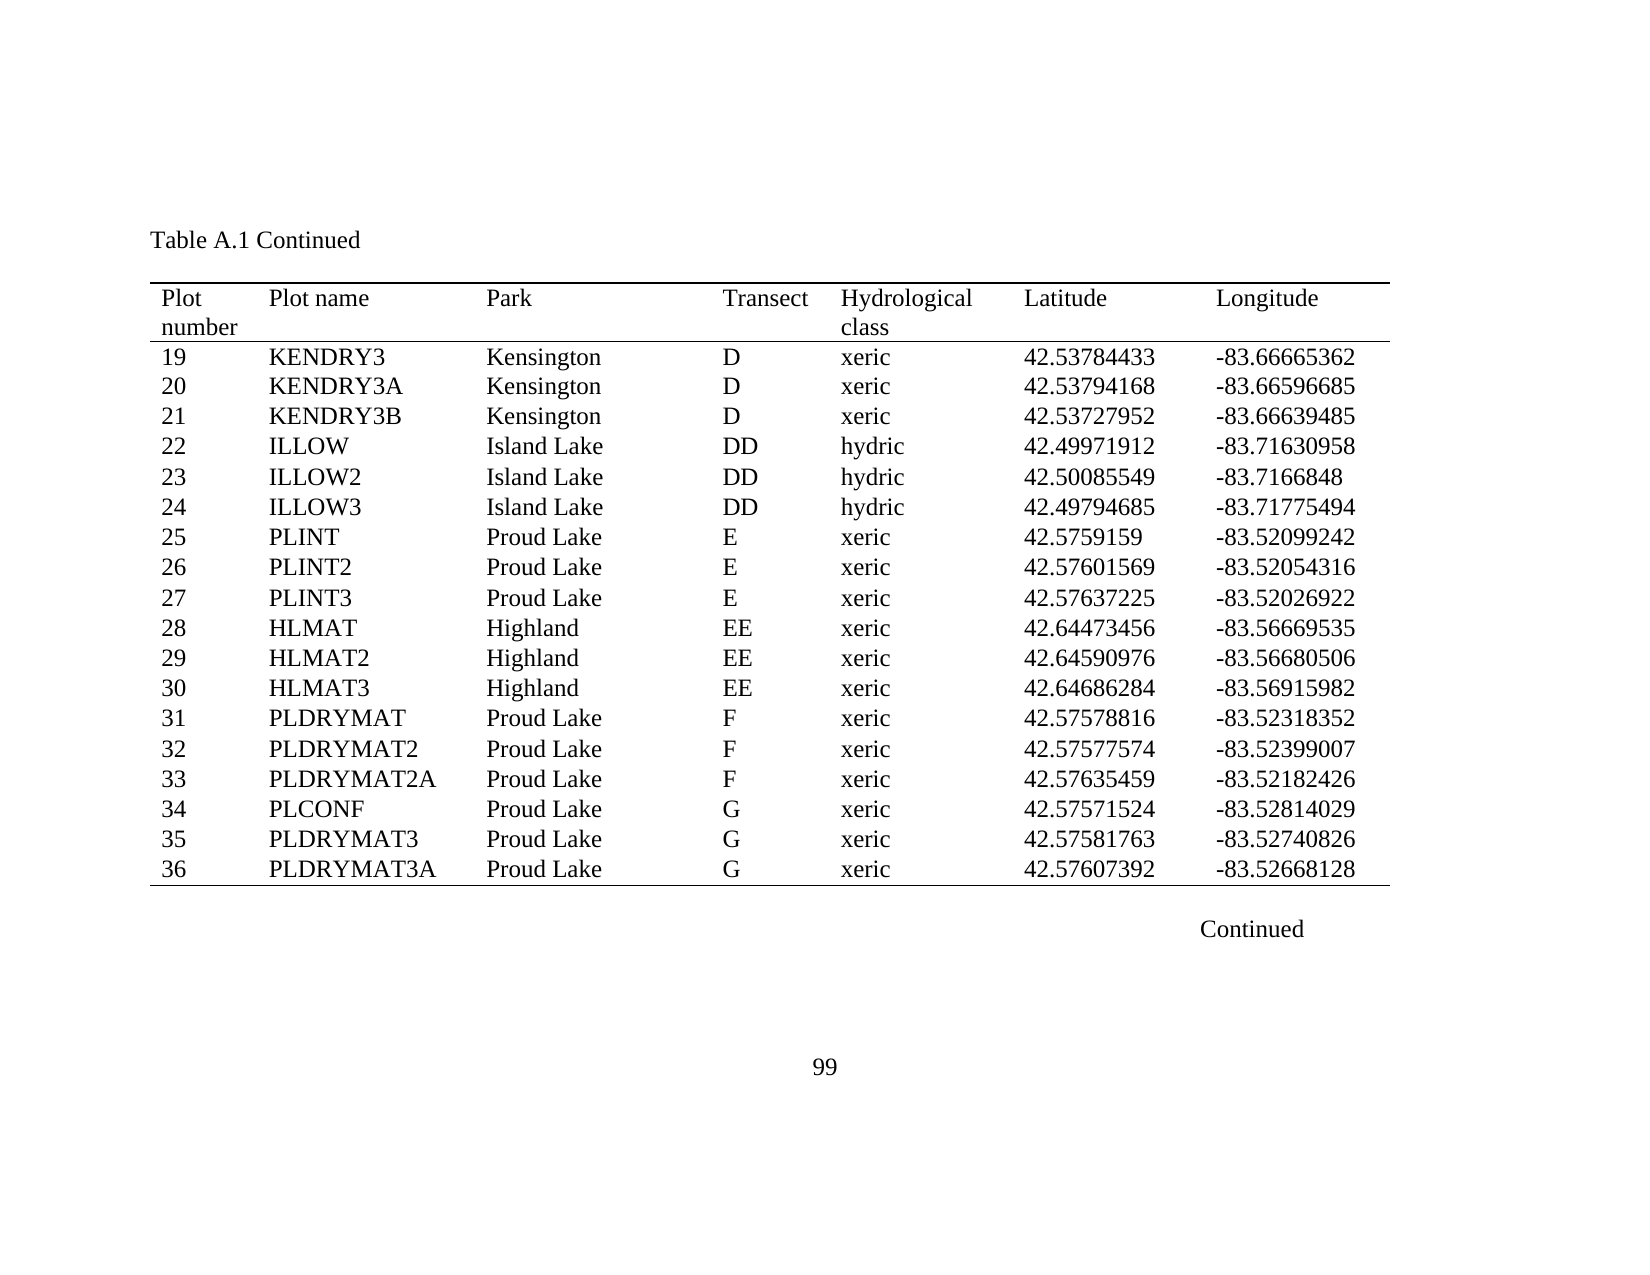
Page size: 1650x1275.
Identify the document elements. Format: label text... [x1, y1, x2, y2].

table_cell xeric [829, 371, 1013, 401]
table_cell PLDRYMAT3A [257, 855, 475, 885]
table_cell 42.64473456 [1013, 613, 1204, 643]
table_cell PLINT3 [257, 583, 475, 613]
table_cell 20 [150, 371, 257, 401]
table_cell hydric [829, 432, 1013, 462]
table_cell -83.71775494 [1205, 492, 1390, 522]
table_cell -83.52099242 [1205, 522, 1390, 552]
table_cell xeric [829, 342, 1013, 371]
table_cell Proud Lake [475, 764, 711, 794]
table_cell xeric [829, 613, 1013, 643]
table_cell 42.57578816 [1013, 704, 1204, 734]
table_cell xeric [829, 401, 1013, 432]
table_cell 42.53727952 [1013, 401, 1204, 432]
table_header Plot number [150, 284, 257, 341]
table_cell DD [711, 492, 829, 522]
table_cell Highland [475, 643, 711, 673]
table_header Latitude [1013, 284, 1204, 341]
table_cell 42.57607392 [1013, 855, 1204, 885]
table_cell 42.53784433 [1013, 342, 1204, 371]
table_cell PLDRYMAT2 [257, 734, 475, 764]
table_cell KENDRY3A [257, 371, 475, 401]
table_cell Highland [475, 613, 711, 643]
text Continued [150, 914, 1500, 943]
table_cell D [711, 371, 829, 401]
table_cell 28 [150, 613, 257, 643]
table_cell 25 [150, 522, 257, 552]
table_header Hydrological class [829, 284, 1013, 341]
table_cell DD [711, 432, 829, 462]
table_cell xeric [829, 552, 1013, 583]
table_cell 30 [150, 673, 257, 703]
table_cell Proud Lake [475, 552, 711, 583]
table_cell 42.53794168 [1013, 371, 1204, 401]
table_cell 42.57581763 [1013, 824, 1204, 854]
table_cell KENDRY3 [257, 342, 475, 371]
table_cell 31 [150, 704, 257, 734]
table_cell xeric [829, 643, 1013, 673]
table_cell ILLOW2 [257, 462, 475, 492]
table_cell 36 [150, 855, 257, 885]
table_cell -83.56915982 [1205, 673, 1390, 703]
table_cell hydric [829, 492, 1013, 522]
table_cell Proud Lake [475, 855, 711, 885]
table_cell 42.64590976 [1013, 643, 1204, 673]
table_cell 22 [150, 432, 257, 462]
text Table A.1 Continued [150, 225, 1500, 254]
table_cell -83.66665362 [1205, 342, 1390, 371]
table_cell G [711, 855, 829, 885]
table_cell PLINT [257, 522, 475, 552]
table_cell Proud Lake [475, 734, 711, 764]
table_cell 23 [150, 462, 257, 492]
table_cell -83.52740826 [1205, 824, 1390, 854]
table_cell EE [711, 673, 829, 703]
table_cell ILLOW [257, 432, 475, 462]
table_cell 21 [150, 401, 257, 432]
table_cell PLDRYMAT2A [257, 764, 475, 794]
table_cell EE [711, 613, 829, 643]
table_cell Island Lake [475, 432, 711, 462]
table_cell ILLOW3 [257, 492, 475, 522]
table_cell E [711, 552, 829, 583]
table_cell DD [711, 462, 829, 492]
table_cell xeric [829, 583, 1013, 613]
table_cell HLMAT [257, 613, 475, 643]
table_cell 26 [150, 552, 257, 583]
table_cell -83.52668128 [1205, 855, 1390, 885]
table_cell D [711, 401, 829, 432]
table_cell Kensington [475, 371, 711, 401]
table_cell Proud Lake [475, 704, 711, 734]
table_cell 42.50085549 [1013, 462, 1204, 492]
table_cell EE [711, 643, 829, 673]
table_cell 33 [150, 764, 257, 794]
table_cell G [711, 824, 829, 854]
table_cell Proud Lake [475, 583, 711, 613]
table_cell xeric [829, 522, 1013, 552]
table_cell Proud Lake [475, 522, 711, 552]
table_cell 42.57601569 [1013, 552, 1204, 583]
table_cell PLDRYMAT3 [257, 824, 475, 854]
table_cell -83.56680506 [1205, 643, 1390, 673]
table_cell Island Lake [475, 492, 711, 522]
table_cell xeric [829, 855, 1013, 885]
table_cell -83.52182426 [1205, 764, 1390, 794]
table_cell -83.66596685 [1205, 371, 1390, 401]
table_cell E [711, 522, 829, 552]
table_cell xeric [829, 704, 1013, 734]
table_header Transect [711, 284, 829, 341]
table_cell -83.52054316 [1205, 552, 1390, 583]
table_cell hydric [829, 462, 1013, 492]
table_cell F [711, 704, 829, 734]
table_header Plot name [257, 284, 475, 341]
table_cell Proud Lake [475, 794, 711, 824]
table_header Longitude [1205, 284, 1390, 341]
table_cell 35 [150, 824, 257, 854]
table_cell 42.5759159 [1013, 522, 1204, 552]
table_cell 42.57571524 [1013, 794, 1204, 824]
table_cell PLCONF [257, 794, 475, 824]
table_cell F [711, 764, 829, 794]
table_cell 29 [150, 643, 257, 673]
table_cell 42.49971912 [1013, 432, 1204, 462]
table_header Park [475, 284, 711, 341]
table_cell Highland [475, 673, 711, 703]
table_cell KENDRY3B [257, 401, 475, 432]
table_cell -83.56669535 [1205, 613, 1390, 643]
table_cell 27 [150, 583, 257, 613]
table_cell 34 [150, 794, 257, 824]
table_cell -83.66639485 [1205, 401, 1390, 432]
table_cell -83.71630958 [1205, 432, 1390, 462]
table_cell E [711, 583, 829, 613]
table_cell HLMAT3 [257, 673, 475, 703]
table_cell Proud Lake [475, 824, 711, 854]
table_cell G [711, 794, 829, 824]
table_cell 32 [150, 734, 257, 764]
table_cell xeric [829, 794, 1013, 824]
table_cell -83.52399007 [1205, 734, 1390, 764]
table_cell PLINT2 [257, 552, 475, 583]
table_cell -83.52026922 [1205, 583, 1390, 613]
table_cell xeric [829, 764, 1013, 794]
table_cell HLMAT2 [257, 643, 475, 673]
table_cell F [711, 734, 829, 764]
table_cell 42.64686284 [1013, 673, 1204, 703]
table_cell 19 [150, 342, 257, 371]
table_cell 42.57635459 [1013, 764, 1204, 794]
table_cell -83.7166848 [1205, 462, 1390, 492]
table_cell 42.57637225 [1013, 583, 1204, 613]
table_cell 42.49794685 [1013, 492, 1204, 522]
table_cell -83.52814029 [1205, 794, 1390, 824]
table_cell Kensington [475, 401, 711, 432]
table_cell xeric [829, 734, 1013, 764]
table_cell xeric [829, 673, 1013, 703]
table_cell xeric [829, 824, 1013, 854]
table_cell 42.57577574 [1013, 734, 1204, 764]
table_cell PLDRYMAT [257, 704, 475, 734]
table_cell -83.52318352 [1205, 704, 1390, 734]
table_cell 24 [150, 492, 257, 522]
table_cell Island Lake [475, 462, 711, 492]
table_cell D [711, 342, 829, 371]
table_cell Kensington [475, 342, 711, 371]
